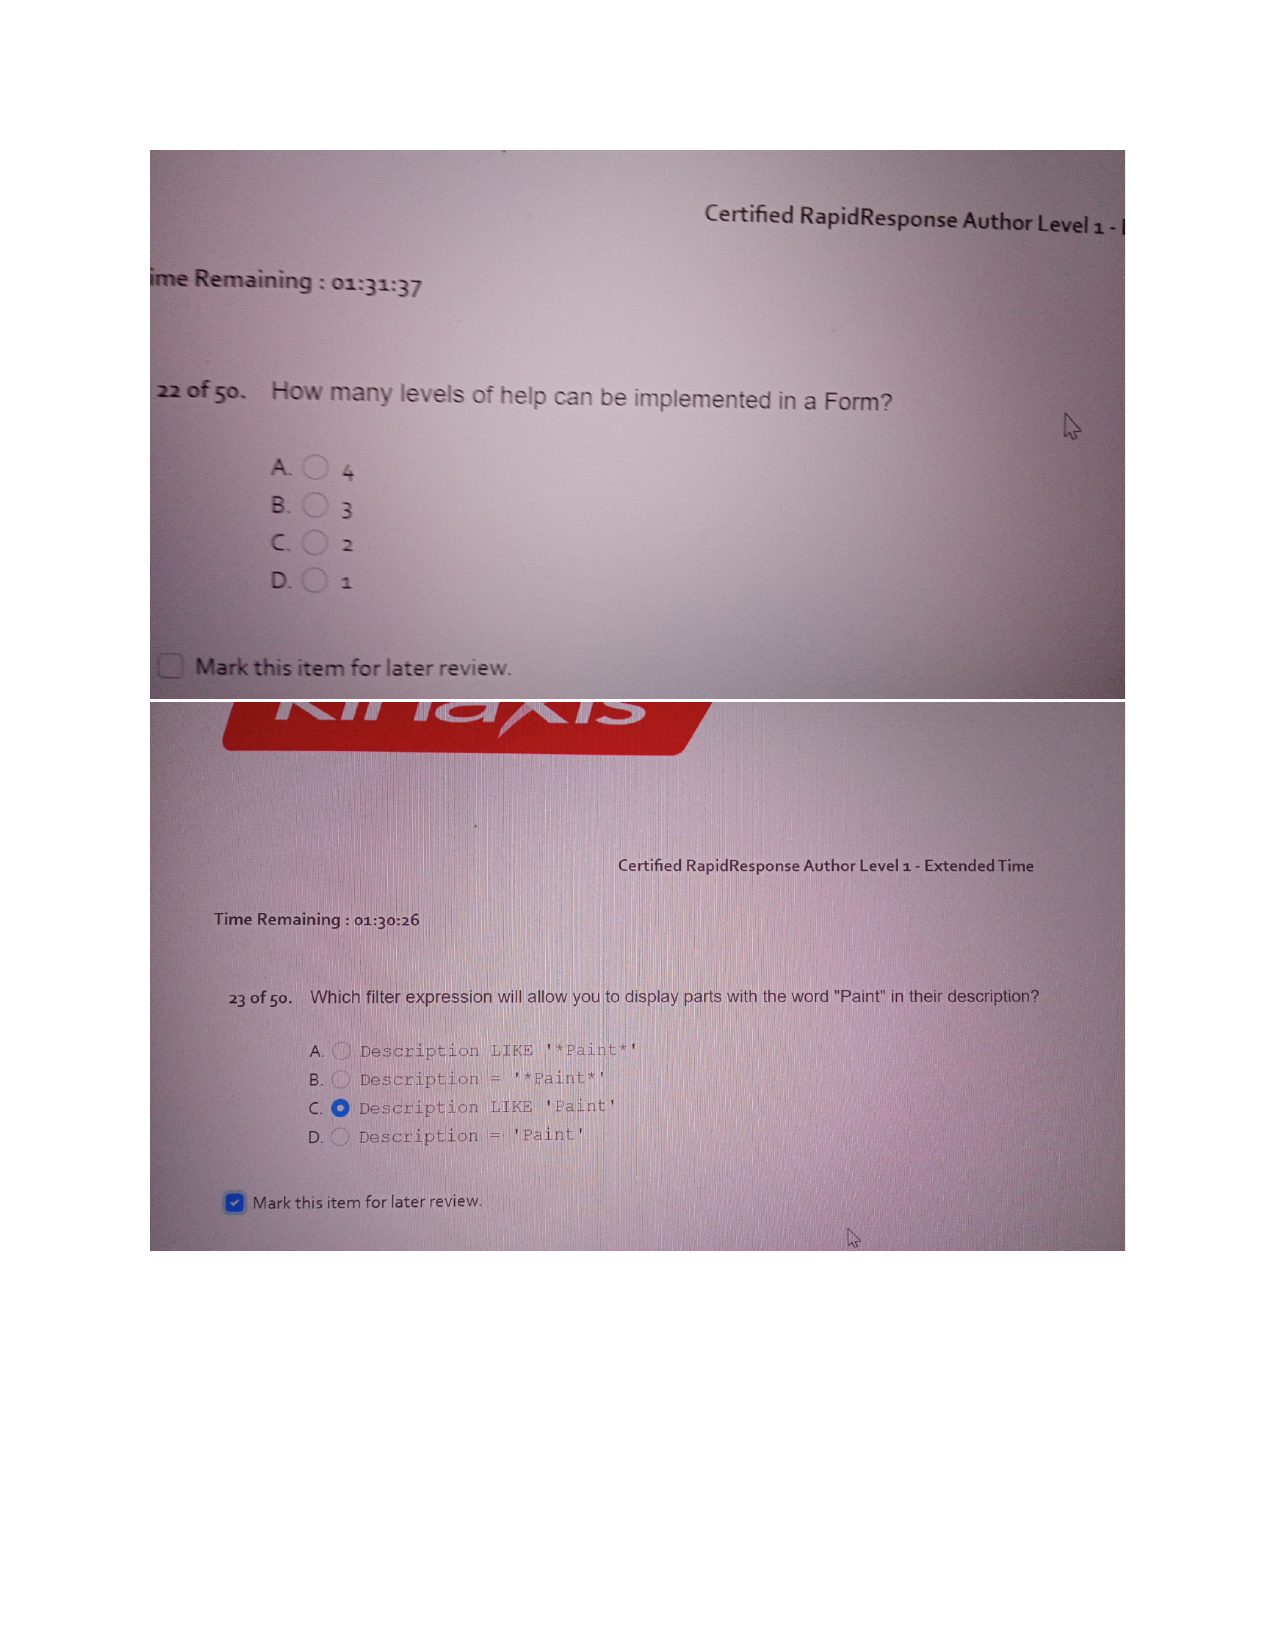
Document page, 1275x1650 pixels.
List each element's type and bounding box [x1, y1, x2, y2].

picture [150, 702, 1125, 1251]
picture [150, 150, 1125, 699]
